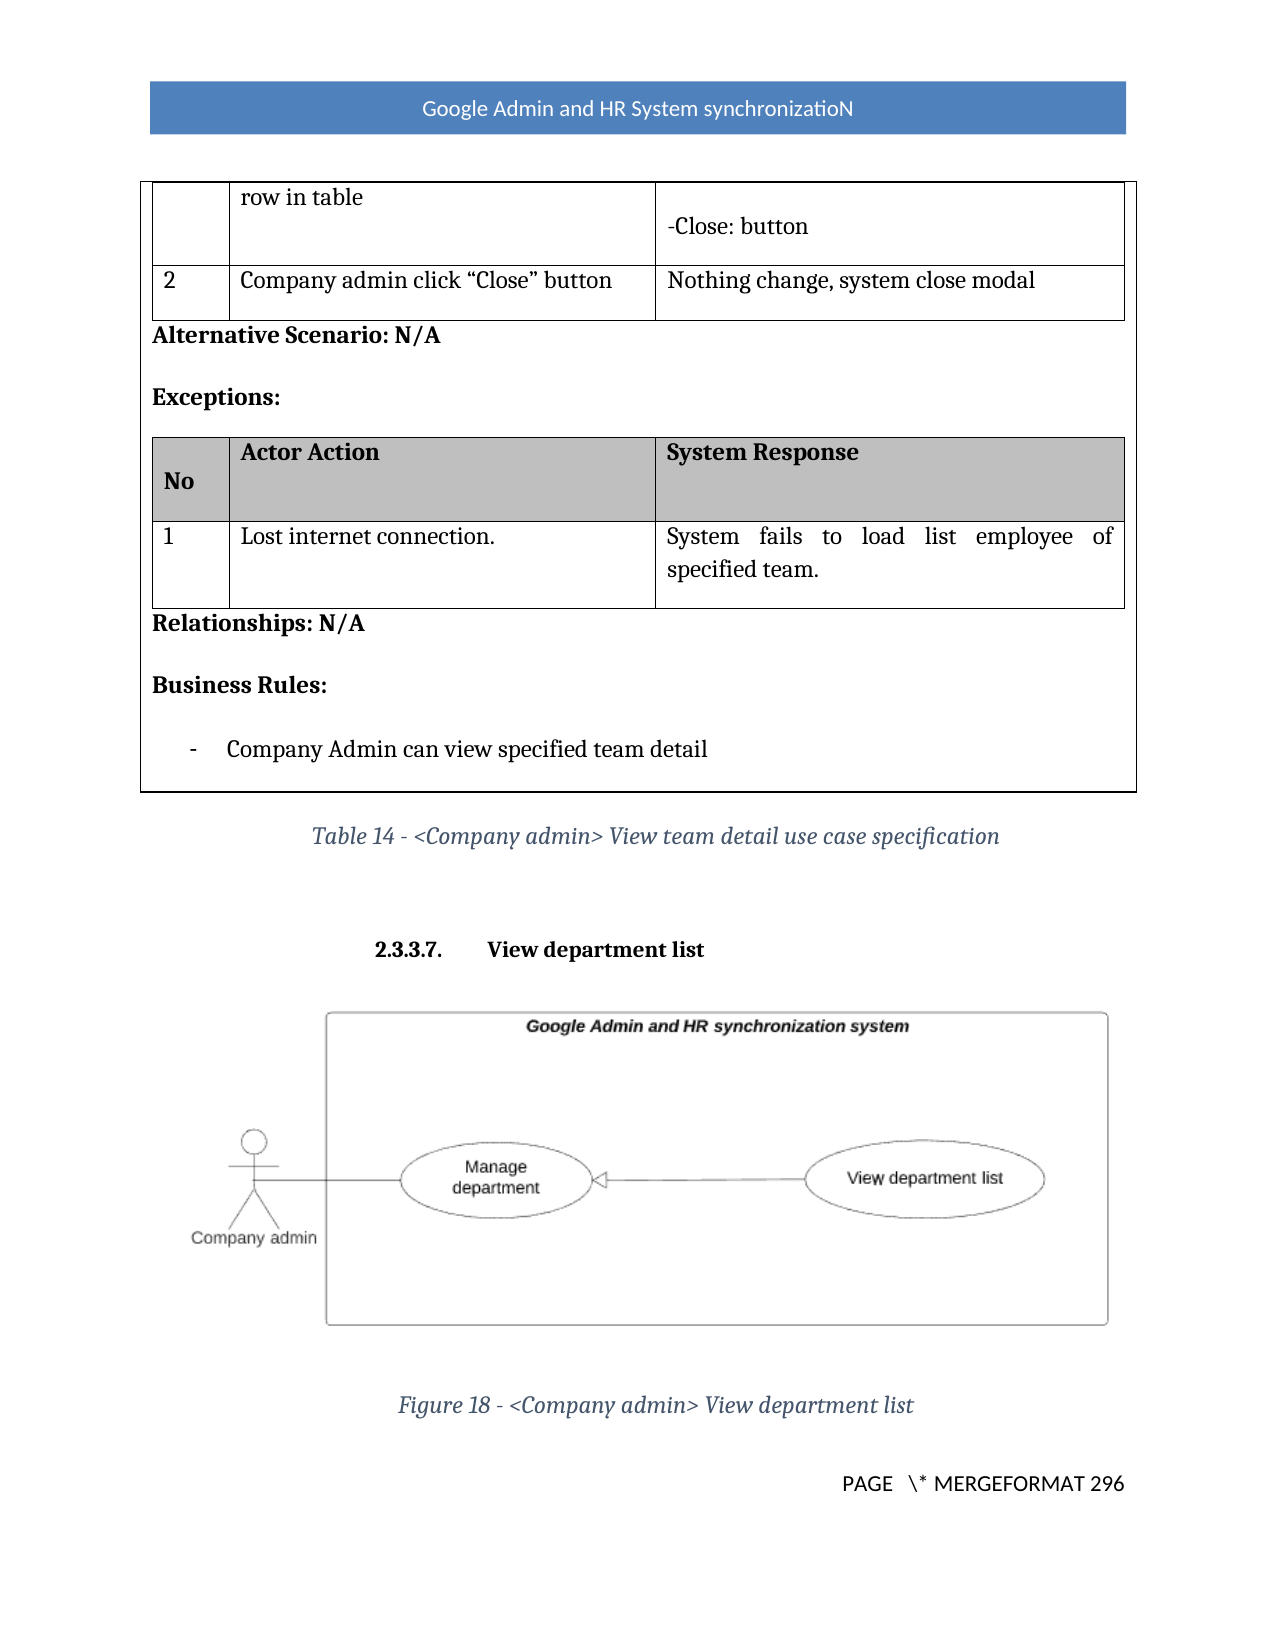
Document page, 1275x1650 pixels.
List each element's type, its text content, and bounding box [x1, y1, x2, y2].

picture [187, 996, 1163, 1358]
subtitle View department list [375, 937, 1125, 963]
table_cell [141, 182, 1136, 791]
text Figure 18 - <Company admin> View department list [187, 1391, 1125, 1419]
